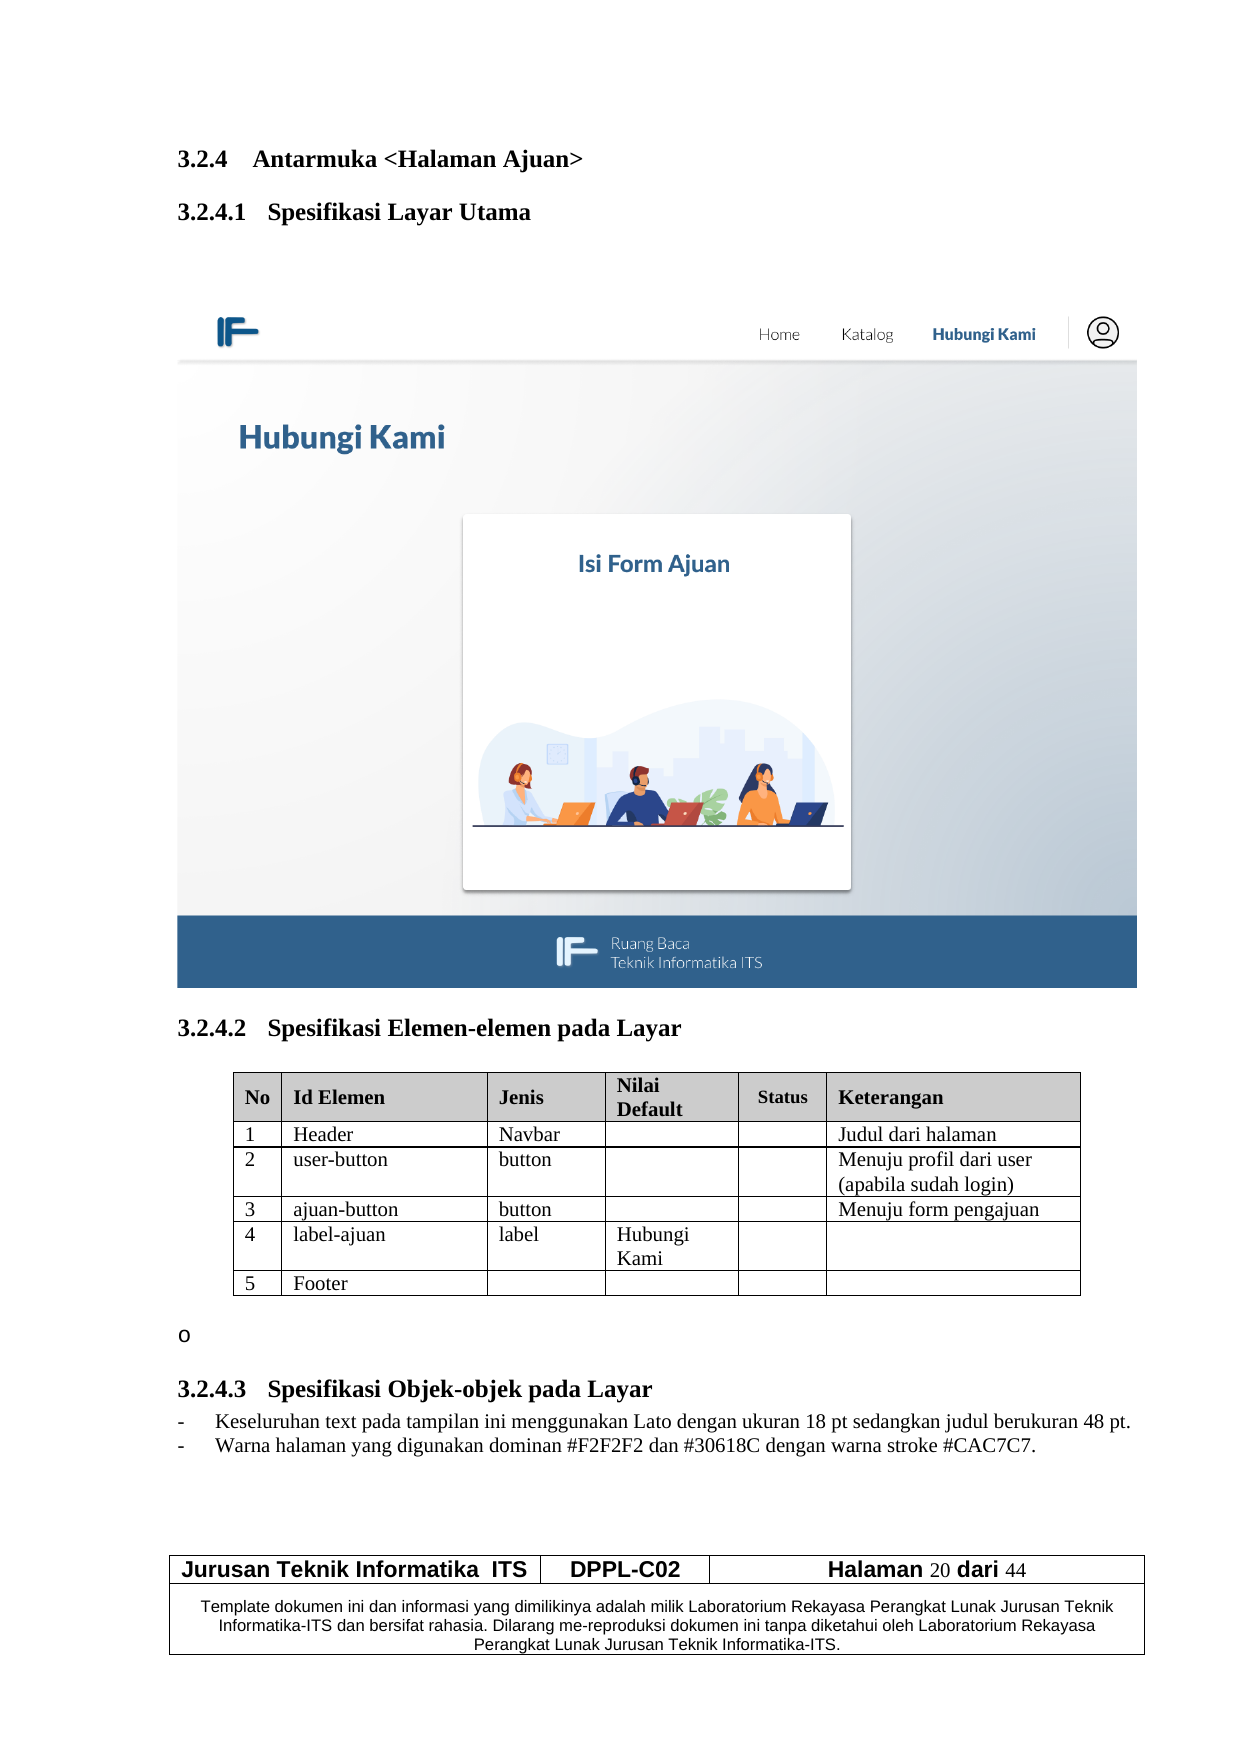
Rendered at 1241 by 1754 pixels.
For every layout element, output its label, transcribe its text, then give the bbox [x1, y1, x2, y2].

table_cell Menuju form pengajuan [827, 1197, 1080, 1221]
table_cell [827, 1271, 1080, 1295]
table_cell label-ajuan [282, 1222, 487, 1270]
table_cell Header [282, 1122, 487, 1146]
table_cell [739, 1271, 826, 1295]
table_cell 1 [234, 1122, 281, 1146]
table_header Id Elemen [282, 1073, 487, 1121]
table_cell button [488, 1197, 605, 1221]
table_cell [488, 1271, 605, 1295]
table_cell 5 [234, 1271, 281, 1295]
table_cell Judul dari halaman [827, 1122, 1080, 1146]
table_cell 4 [234, 1222, 281, 1270]
table_cell 3 [234, 1197, 281, 1221]
table_cell user-button [282, 1148, 487, 1196]
table_header Status [739, 1073, 826, 1121]
subtitle Antarmuka <Halaman Ajuan> [177, 144, 1137, 172]
table_cell Hubungi Kami [606, 1222, 738, 1270]
table_cell button [488, 1148, 605, 1196]
table_cell 2 [234, 1148, 281, 1196]
table_cell [827, 1222, 1080, 1270]
table_cell [606, 1271, 738, 1295]
table_cell label [488, 1222, 605, 1270]
table_cell [739, 1148, 826, 1196]
subtitle Spesifikasi Elemen-elemen pada Layar [177, 1013, 1137, 1042]
table_cell [739, 1122, 826, 1146]
table_cell [739, 1222, 826, 1270]
subtitle Spesifikasi Objek-objek pada Layar [177, 1374, 1137, 1403]
picture [177, 304, 1137, 988]
table_cell [606, 1148, 738, 1196]
list Keseluruhan text pada tampilan ini menggunakan Lato dengan ukuran 18 pt sedangkan judul berukuran 48 pt. [177, 1409, 1137, 1433]
table_header Nilai Default [606, 1073, 738, 1121]
table_header No [234, 1073, 281, 1121]
table_cell Menuju profil dari user (apabila sudah login) [827, 1148, 1080, 1196]
list Warna halaman yang digunakan dominan #F2F2F2 dan #30618C dengan warna stroke #CAC7C7. [177, 1433, 1137, 1457]
table_cell ajuan-button [282, 1197, 487, 1221]
table_cell [606, 1122, 738, 1146]
table_header Keterangan [827, 1073, 1080, 1121]
table_cell [739, 1197, 826, 1221]
table_header Jenis [488, 1073, 605, 1121]
table_cell [606, 1197, 738, 1221]
table_cell Navbar [488, 1122, 605, 1146]
subtitle Spesifikasi Layar Utama [177, 197, 1137, 226]
table_cell Footer [282, 1271, 487, 1295]
